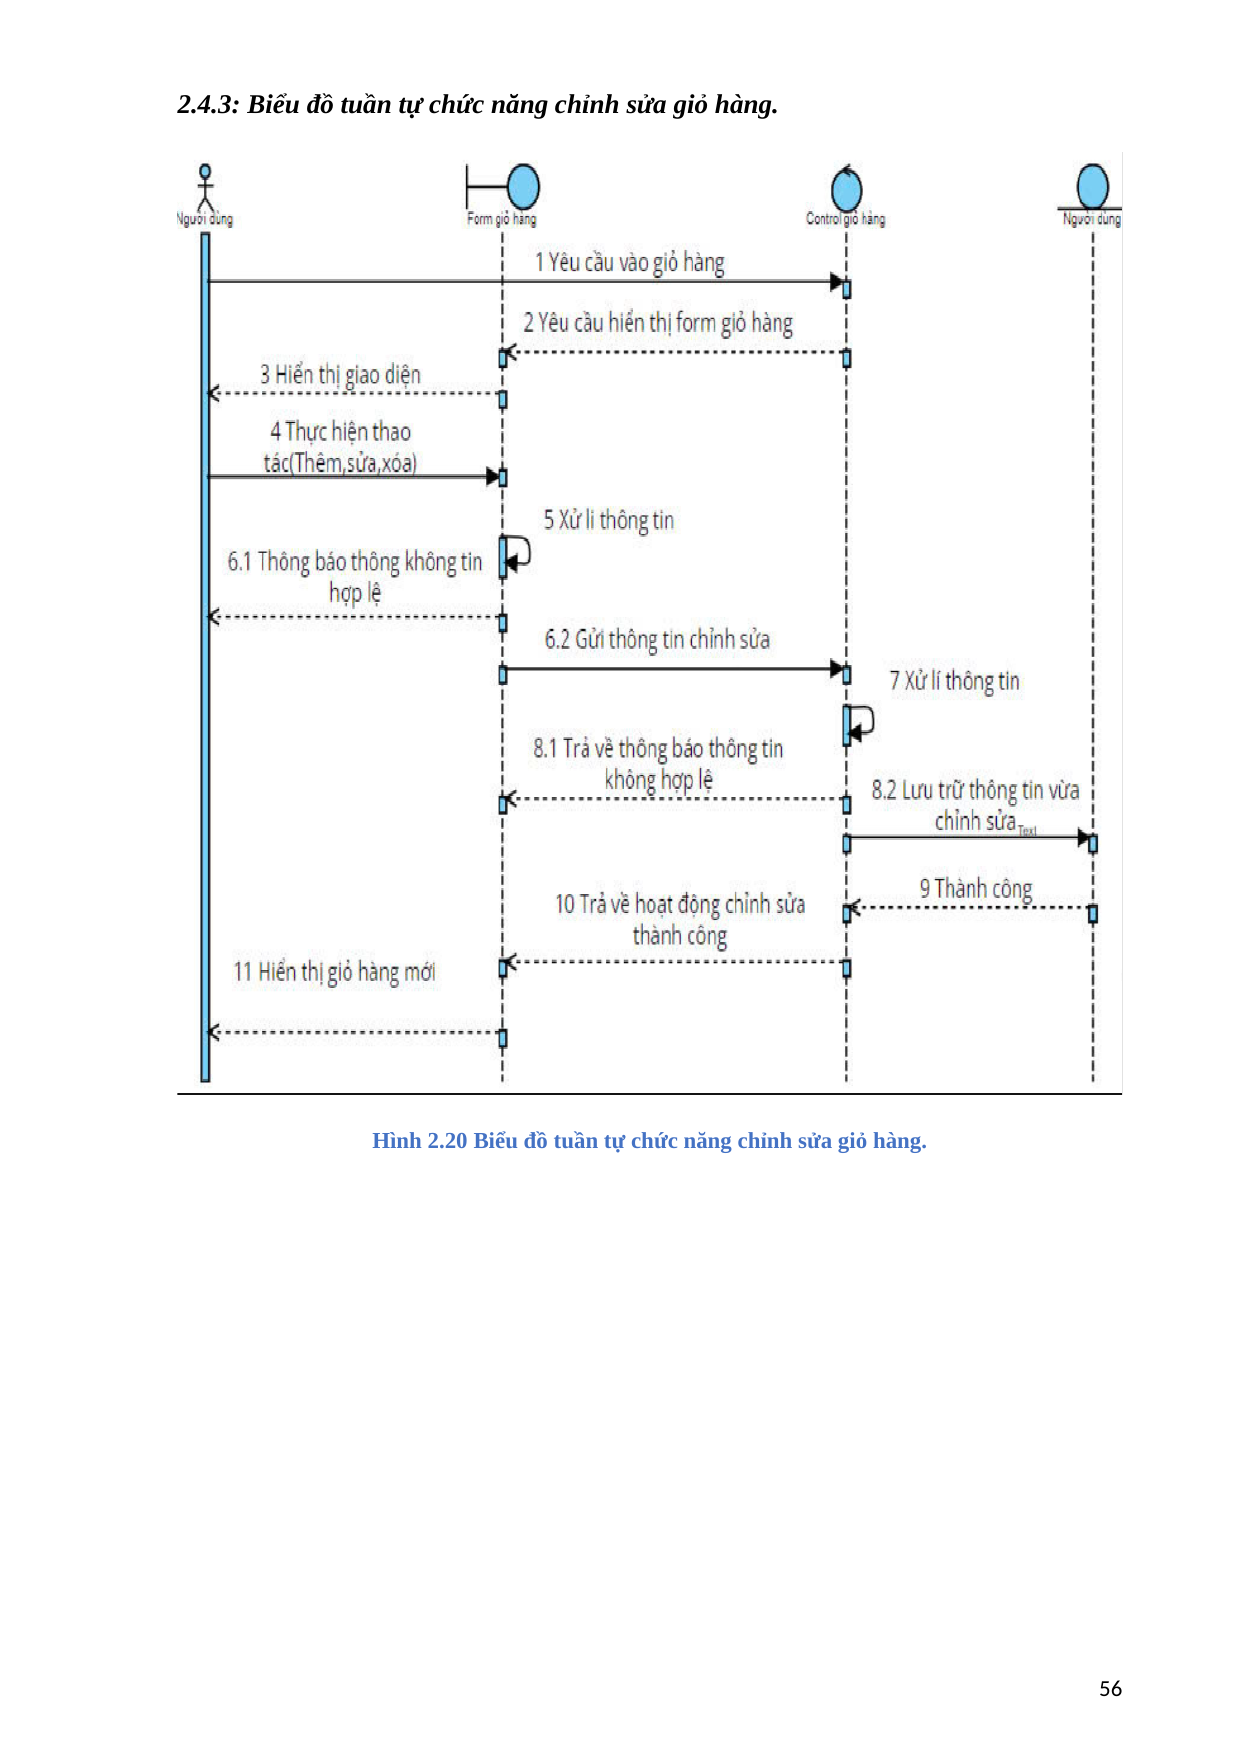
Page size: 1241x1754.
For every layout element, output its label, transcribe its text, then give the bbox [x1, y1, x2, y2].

text 2.4.3: Biểu đồ tuần tự chức năng chỉnh sửa giỏ hàng. [177, 89, 1122, 120]
text Hình 2.20 Biểu đồ tuần tự chức năng chỉnh sửa giỏ hàng. [177, 1127, 1122, 1153]
picture [177, 152, 1123, 1095]
